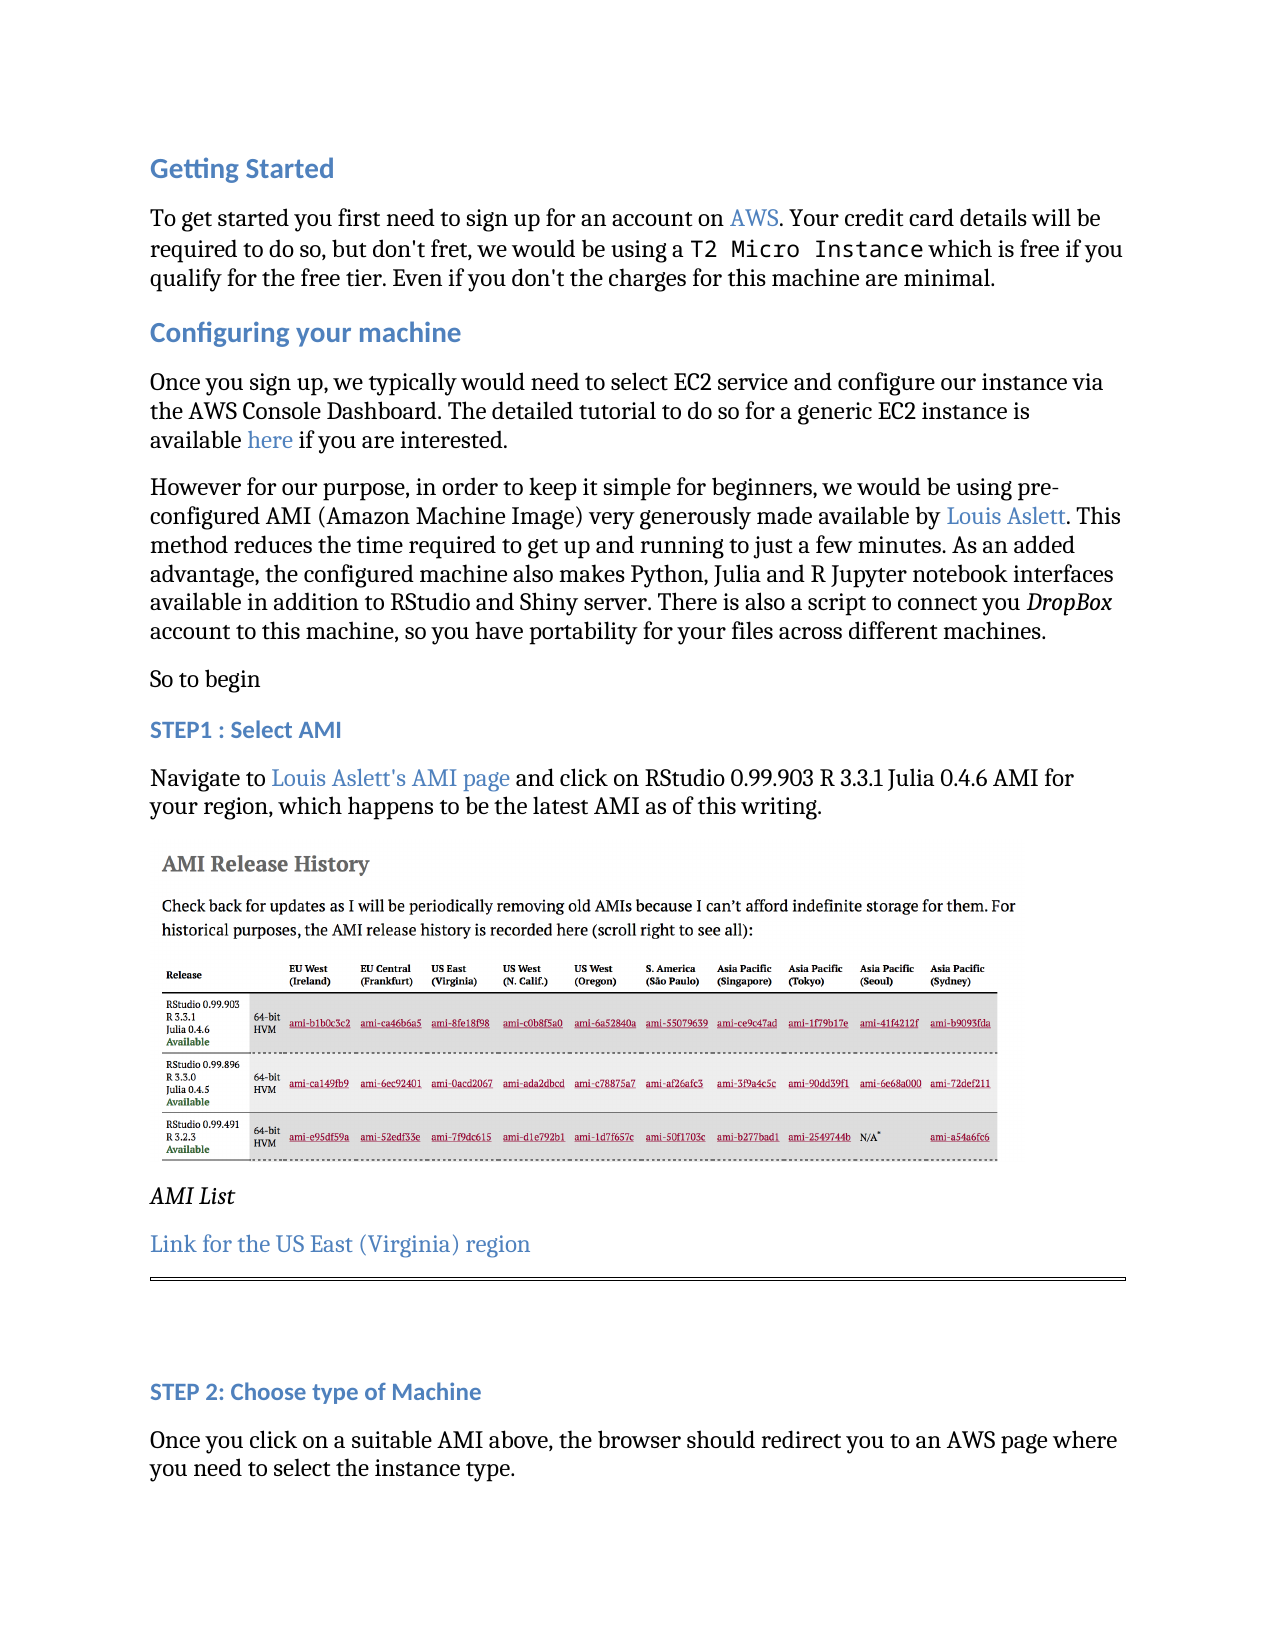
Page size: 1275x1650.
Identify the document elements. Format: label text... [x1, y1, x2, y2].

text Once you click on a suitable AMI above, the browser should redirect you to an AWS page where you need to select the instance type. [150, 1426, 1125, 1483]
text AMI List [150, 1182, 1125, 1211]
subtitle STEP 2: Choose type of Machine [150, 1376, 1125, 1407]
text Navigate to Louis Aslett's AMI page and click on RStudio 0.99.903 R 3.3.1 Julia 0.4.6 AMI for your region, which happens to be the latest AMI as of this writing. [150, 763, 1125, 821]
picture [150, 839, 1025, 1162]
text Once you sign up, we typically would need to select EC2 service and configure our instance via the AWS Console Dashboard. The detailed tutorial to do so for a generic EC2 instance is available here if you are interested. [150, 368, 1125, 454]
text However for our purpose, in order to keep it simple for beginners, we would be using pre-configured AMI (Amazon Machine Image) very generously made available by Louis Aslett. This method reduces the time required to get up and running to just a few minutes. As an added advantage, the configured machine also makes Python, Julia and R Jupyter notebook interfaces available in addition to RStudio and Shiny server. There is also a script to connect you DropBox account to this machine, so you have portability for your files across different machines. [150, 473, 1125, 646]
text To get started you first need to sign up for an account on AWS. Your credit card details will be required to do so, but don't fret, we would be using a T2 Micro Instance which is free if you qualify for the free tier. Even if you don't the charges for this machine are minimal. [150, 204, 1125, 293]
text Link for the US East (Virginia) region [150, 1229, 1125, 1258]
subtitle Getting Started [150, 150, 1125, 186]
subtitle Configuring your machine [150, 314, 1125, 349]
subtitle STEP1 : Select AMI [150, 714, 1125, 745]
text So to begin [150, 664, 1125, 693]
